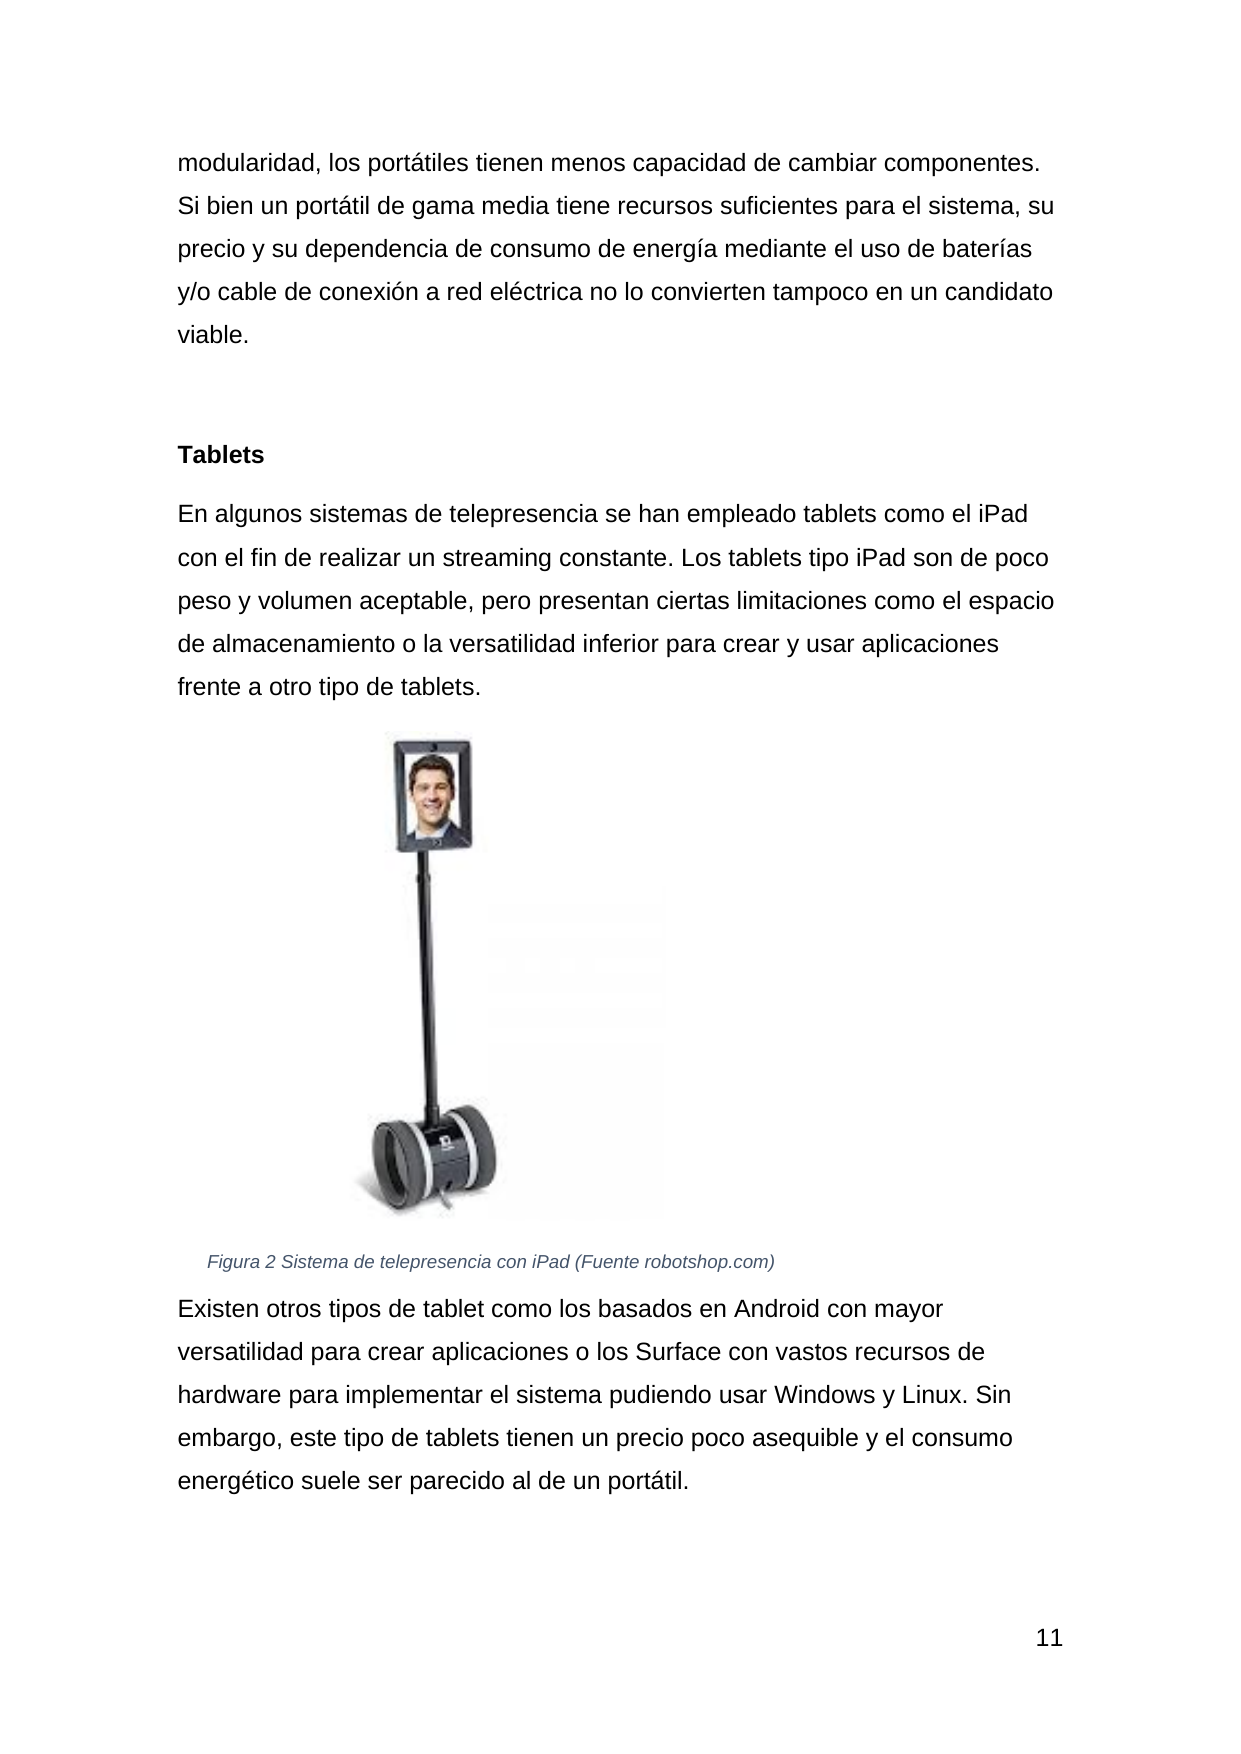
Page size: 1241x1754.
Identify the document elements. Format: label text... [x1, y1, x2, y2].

text Tablets [177, 440, 1063, 468]
text Figura 2 Sistema de telepresencia con iPad (Fuente robotshop.com) [177, 1251, 1063, 1273]
text En algunos sistemas de telepresencia se han empleado tablets como el iPad con el fin de realizar un streaming constante. Los tablets tipo iPad son de poco peso y volumen aceptable, pero presentan ciertas limitaciones como el espacio de almacenamiento o la versatilidad inferior para crear y usar aplicaciones frente a otro tipo de tablets. [177, 499, 1063, 701]
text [177, 148, 1063, 349]
picture [177, 731, 666, 1221]
text Existen otros tipos de tablet como los basados en Android con mayor versatilidad para crear aplicaciones o los Surface con vastos recursos de hardware para implementar el sistema pudiendo usar Windows y Linux. Sin embargo, este tipo de tablets tienen un precio poco asequible y el consumo energético suele ser parecido al de un portátil. [177, 1294, 1063, 1495]
